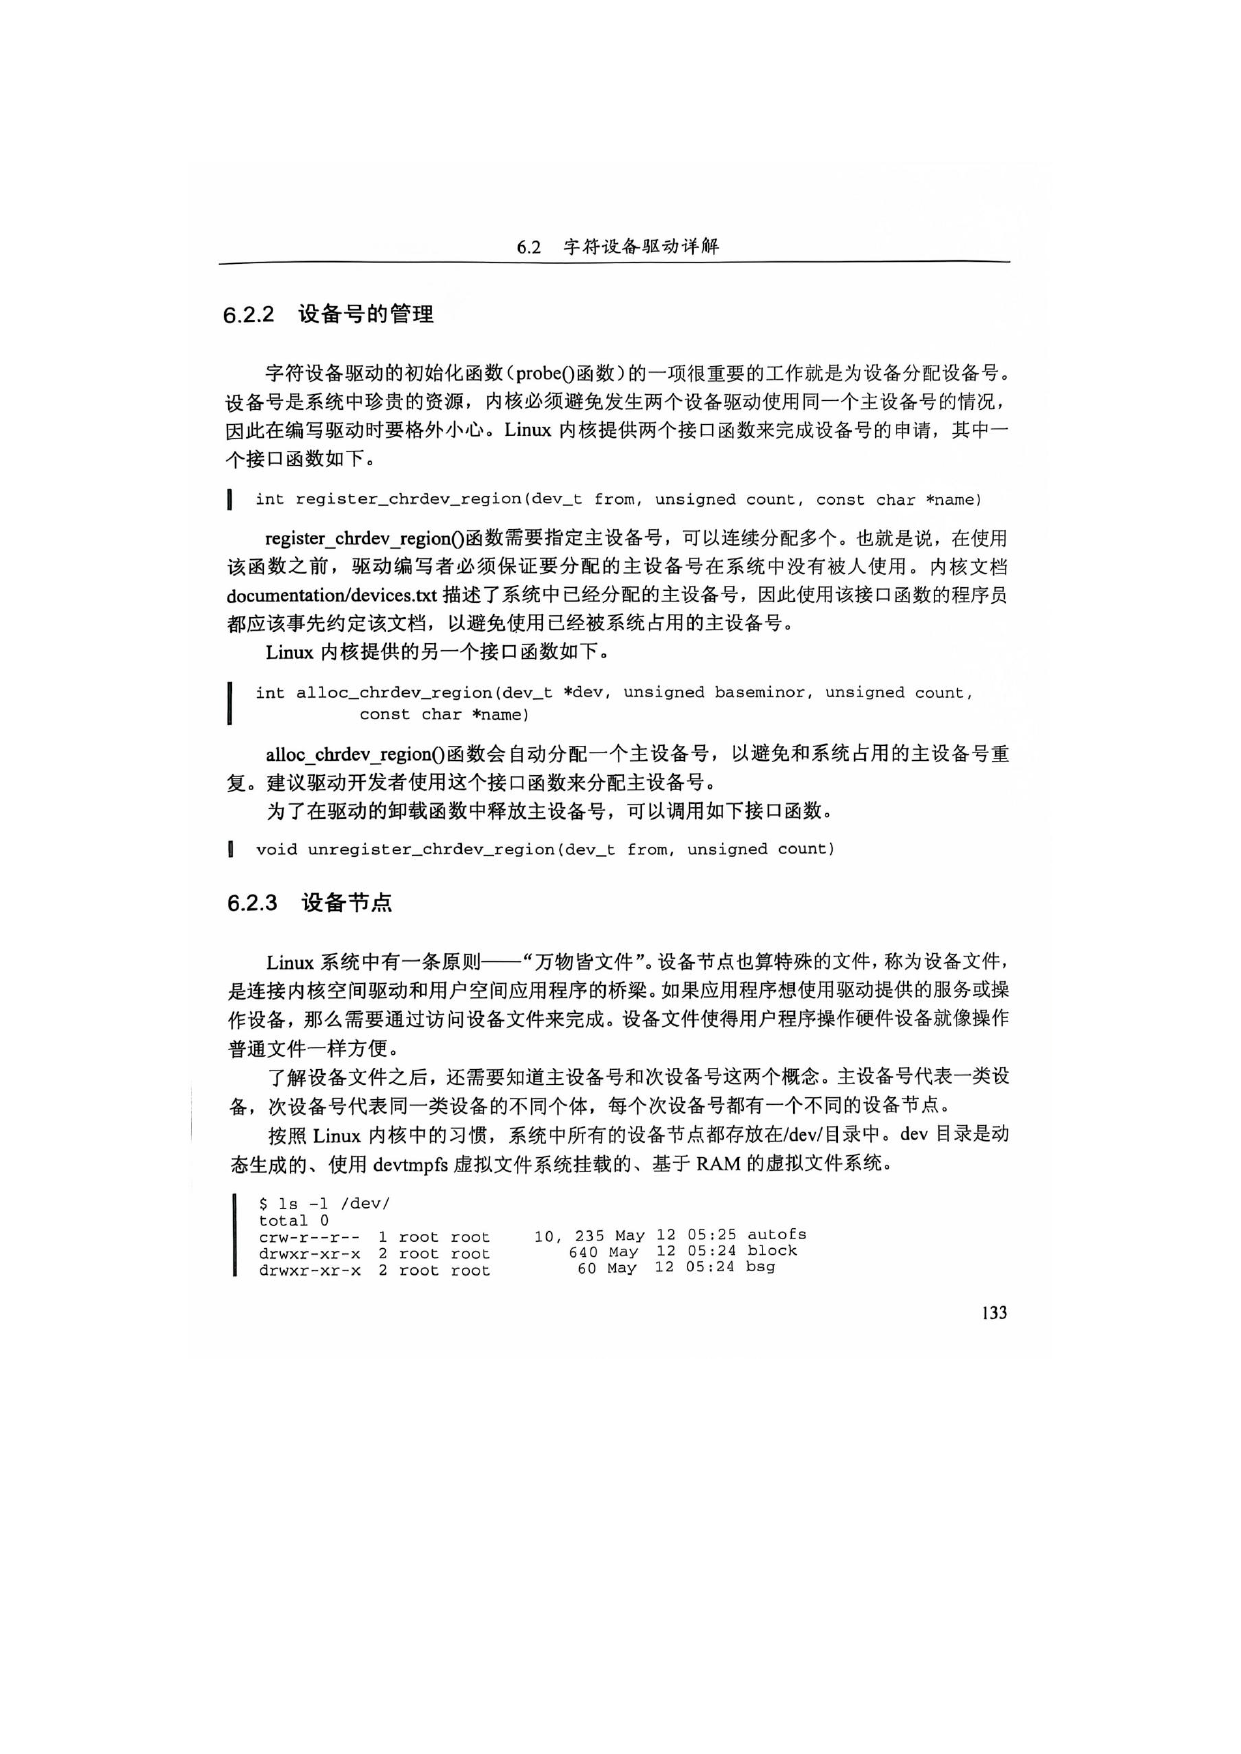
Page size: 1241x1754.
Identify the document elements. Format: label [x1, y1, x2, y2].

picture [187, 162, 1053, 1359]
